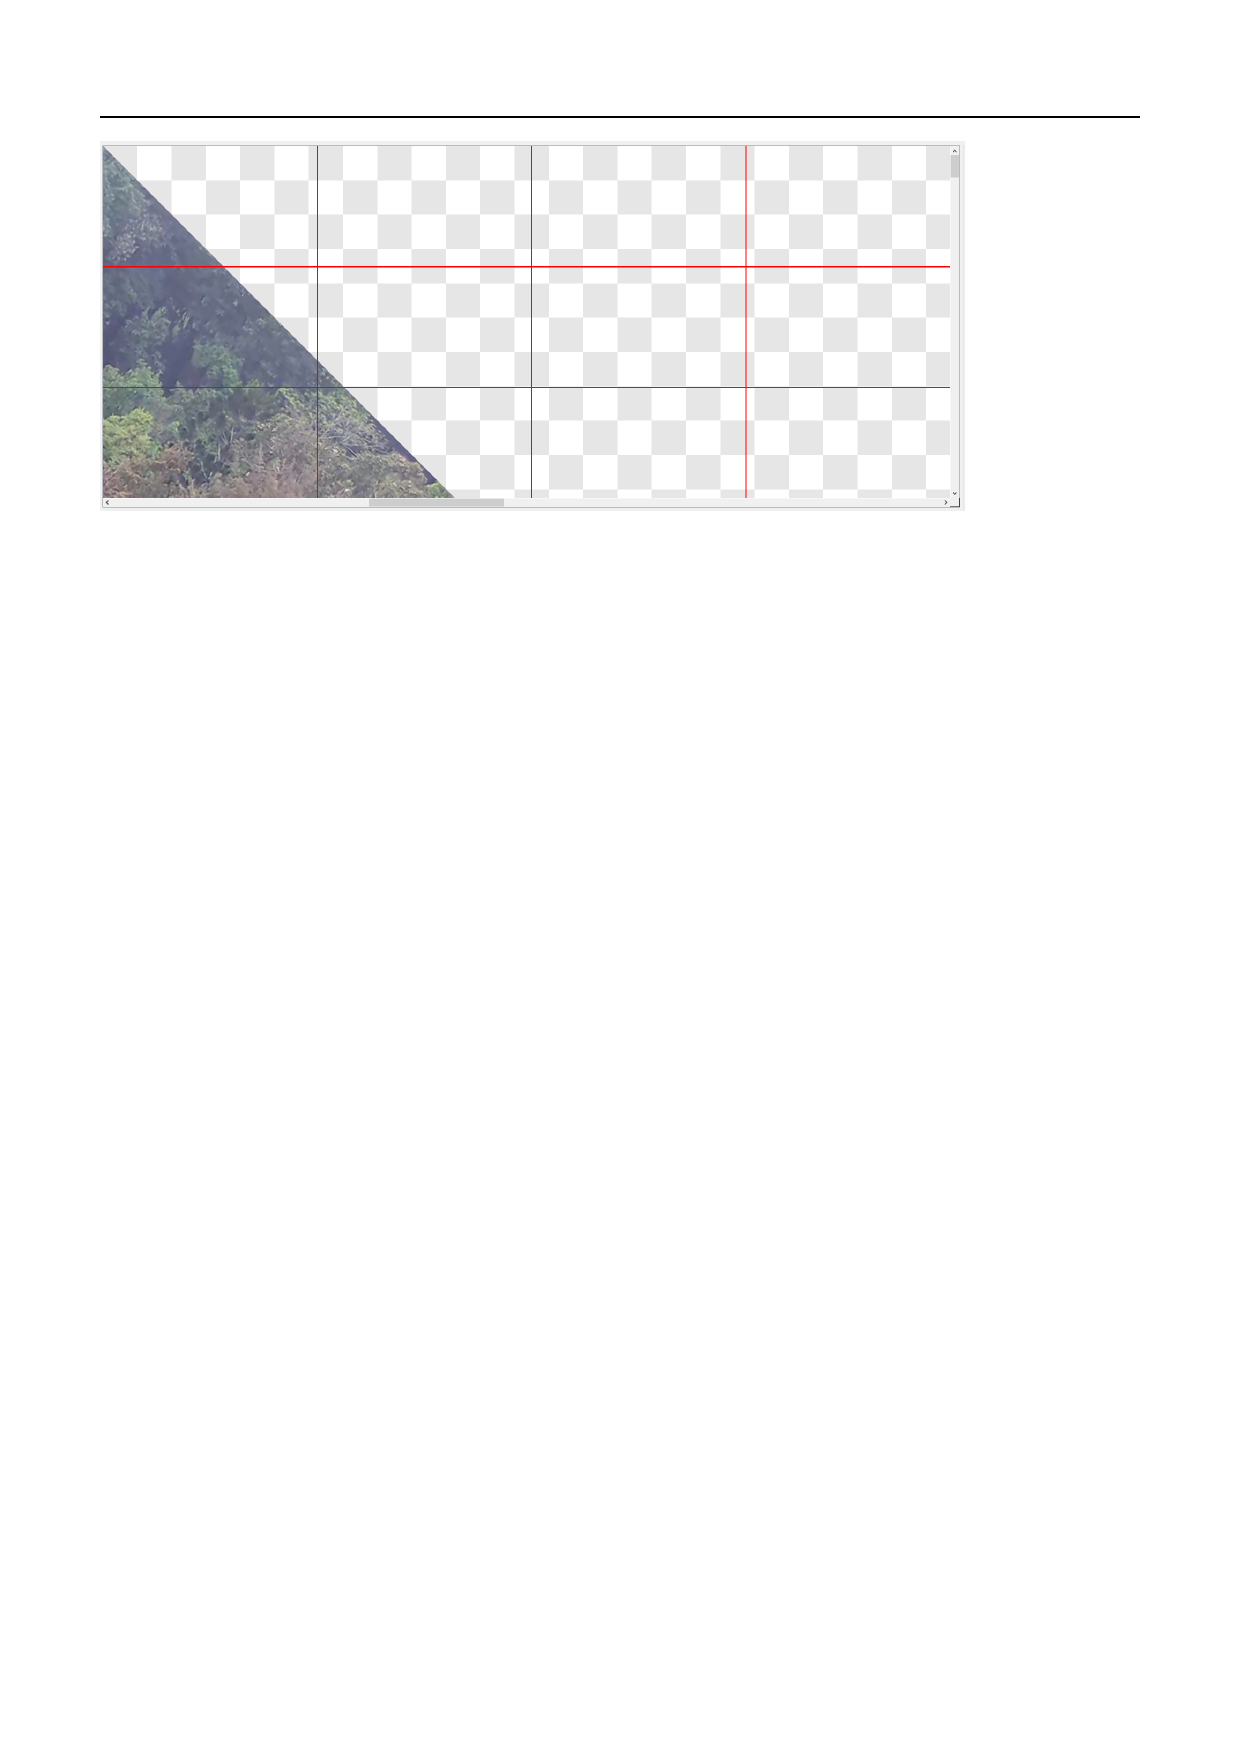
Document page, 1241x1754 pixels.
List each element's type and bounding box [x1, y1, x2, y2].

picture [100, 141, 966, 511]
